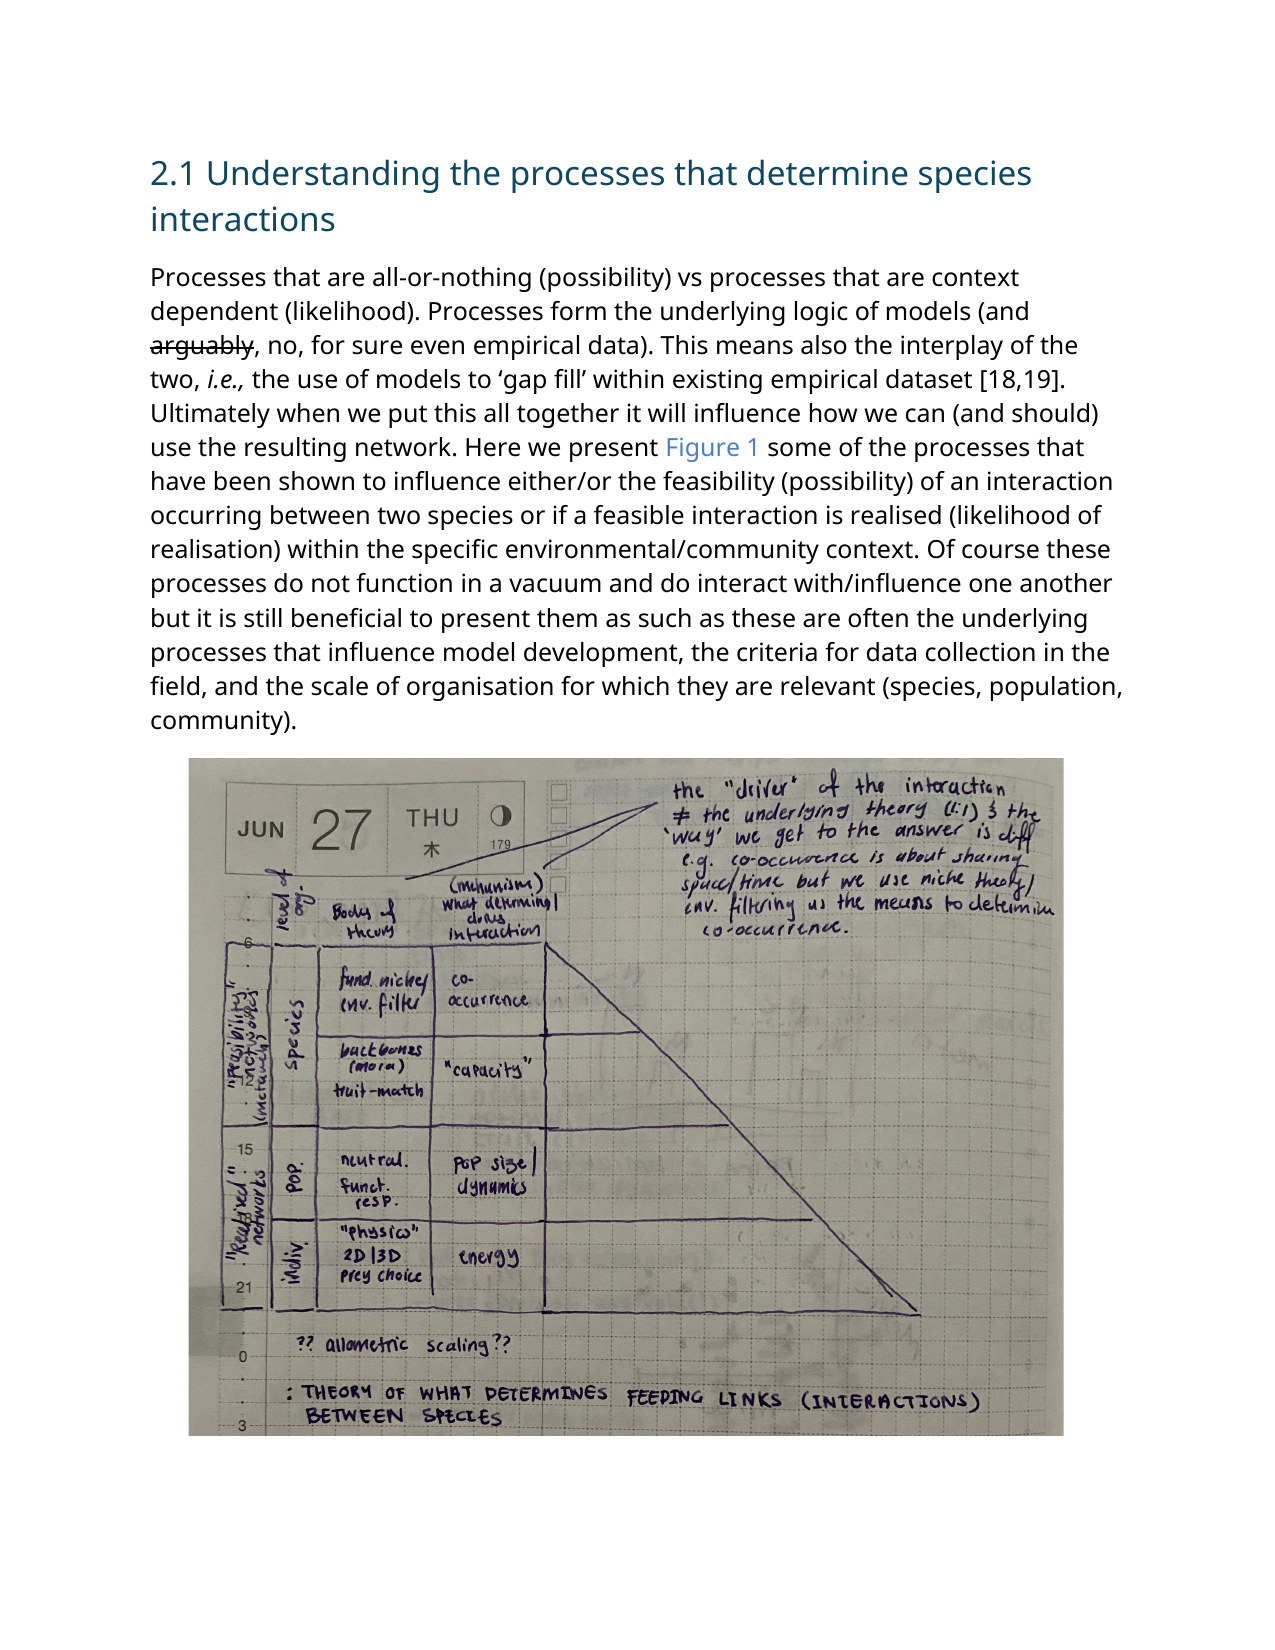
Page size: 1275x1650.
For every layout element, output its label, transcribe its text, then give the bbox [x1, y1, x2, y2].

table_header Figure 1: TODO. [139, 755, 1114, 1439]
picture [188, 758, 1064, 1436]
subtitle 2.1 Understanding the processes that determine species interactions [150, 150, 1125, 241]
text Processes that are all-or-nothing (possibility) vs processes that are context dependent (likelihood). Processes form the underlying logic of models (and arguably, no, for sure even empirical data). This means also the interplay of the two, i.e., the use of models to ‘gap fill’ within existing empirical dataset [18,19]. Ultimately when we put this all together it will influence how we can (and should) use the resulting network. Here we present Figure 1 some of the processes that have been shown to influence either/or the feasibility (possibility) of an interaction occurring between two species or if a feasible interaction is realised (likelihood of realisation) within the specific environmental/community context. Of course these processes do not function in a vacuum and do interact with/influence one another but it is still beneficial to present them as such as these are often the underlying processes that influence model development, the criteria for data collection in the field, and the scale of organisation for which they are relevant (species, population, community). [150, 259, 1125, 736]
